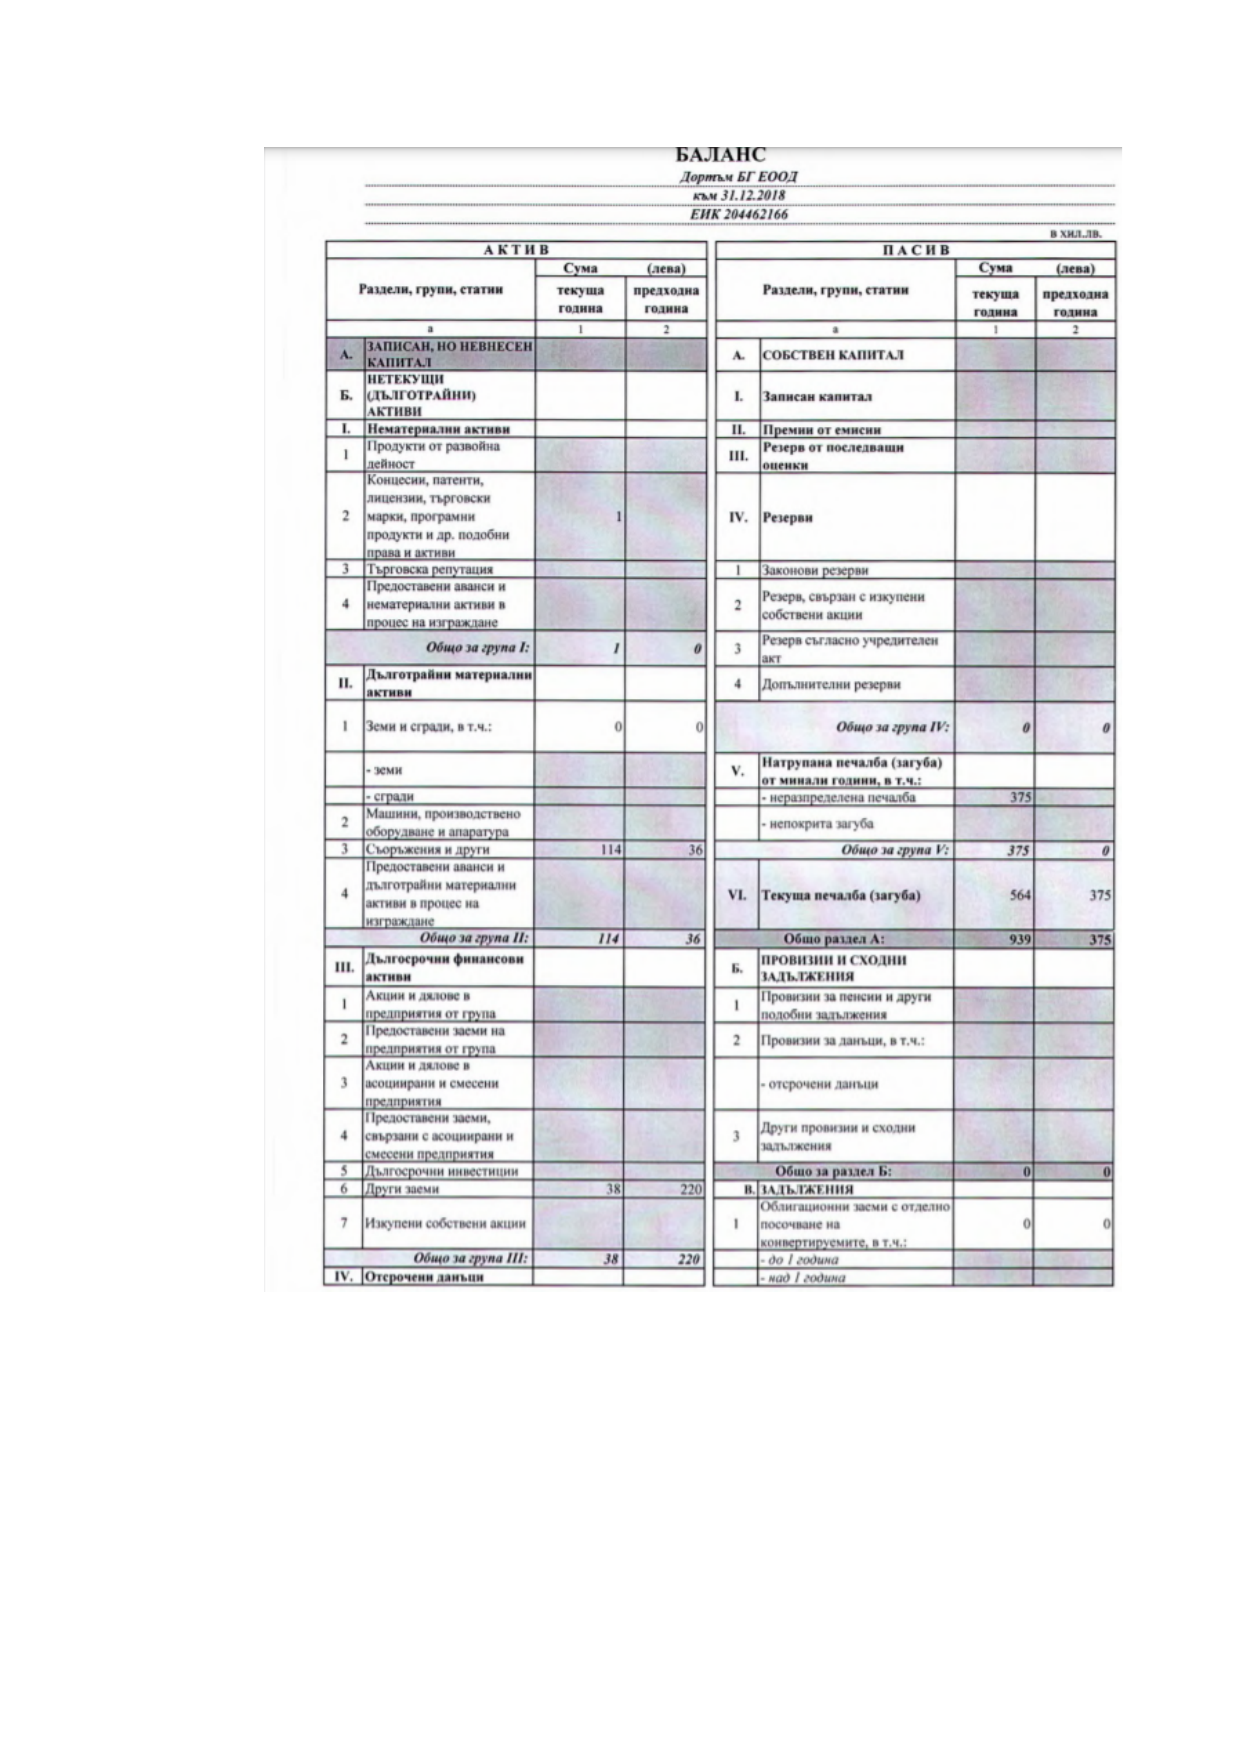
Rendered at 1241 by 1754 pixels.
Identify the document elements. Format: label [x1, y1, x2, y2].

picture [264, 147, 1123, 1292]
